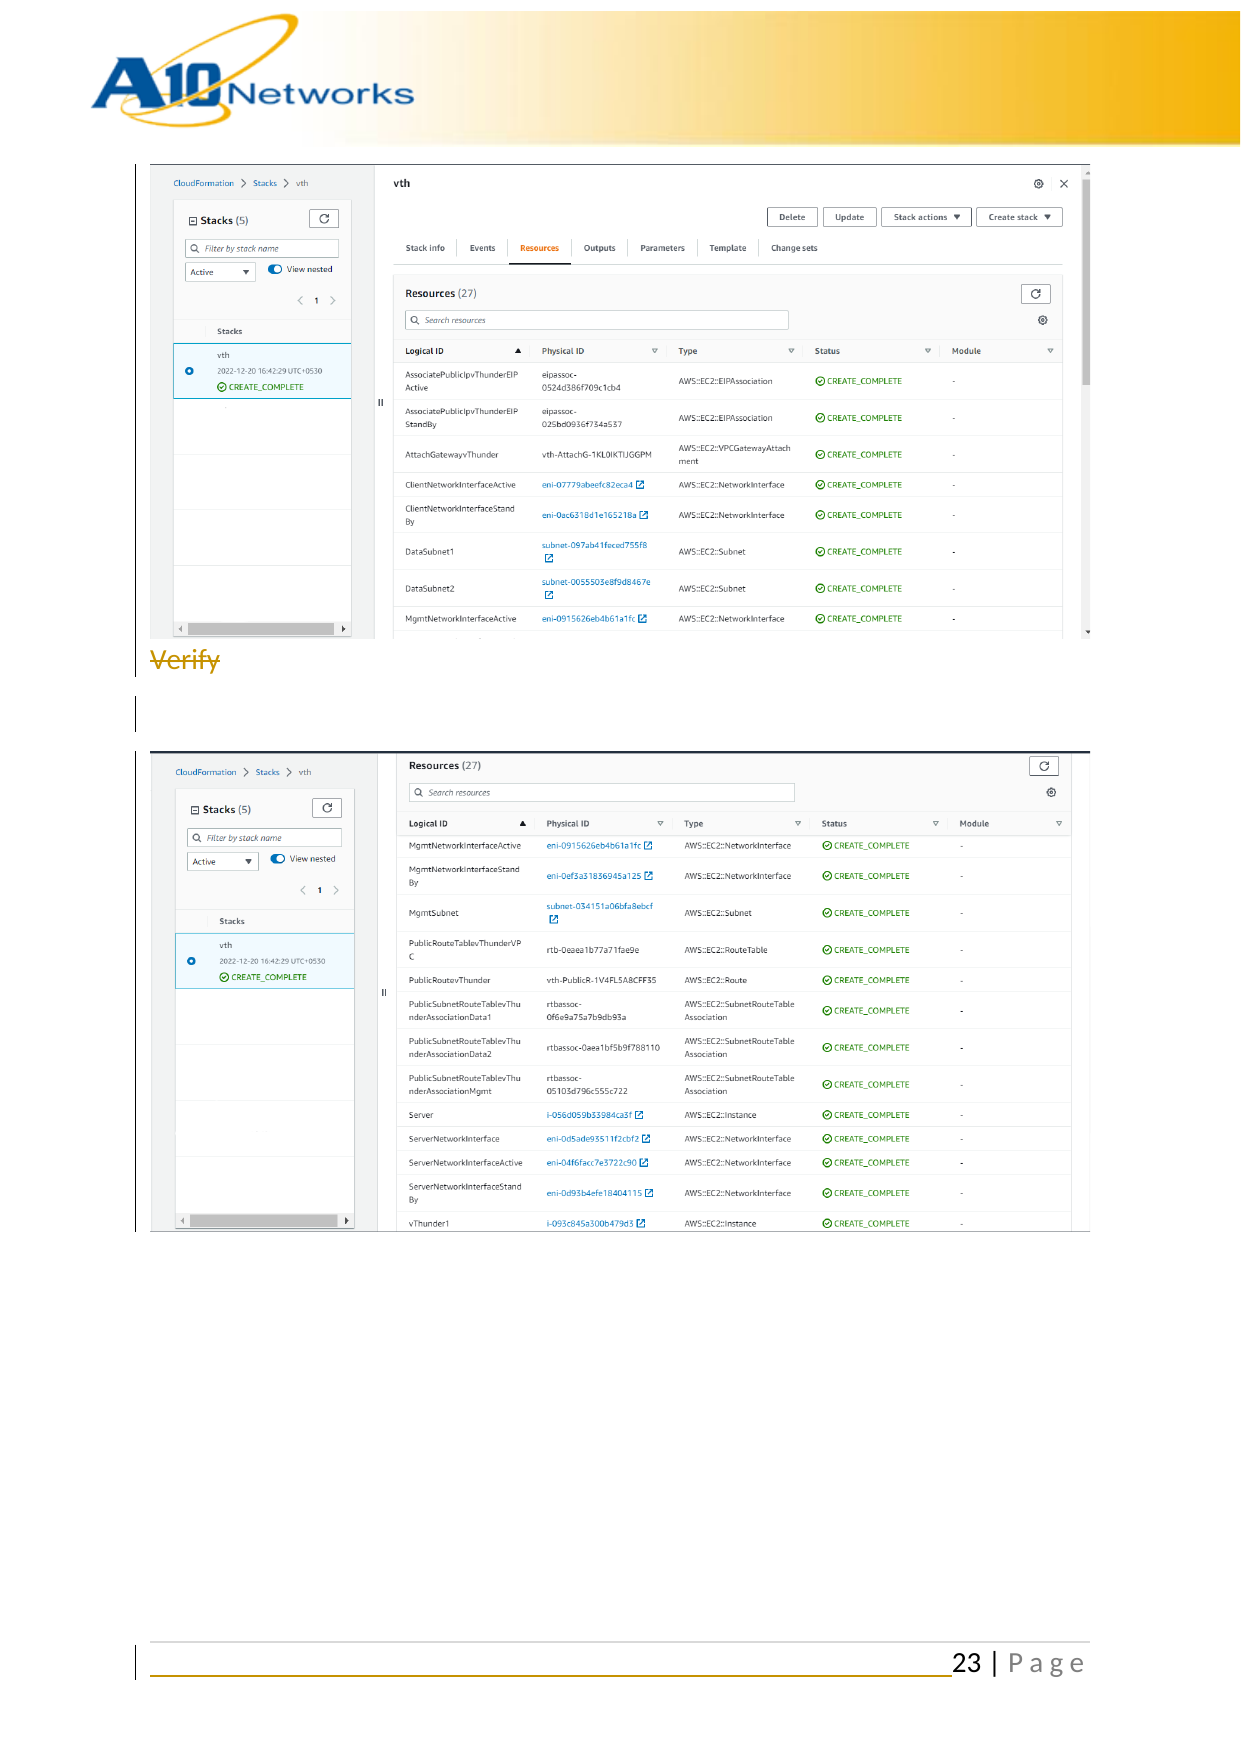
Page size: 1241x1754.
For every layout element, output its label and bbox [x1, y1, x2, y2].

picture [150, 164, 1091, 639]
picture [0, 11, 1241, 147]
picture [150, 751, 1091, 1232]
